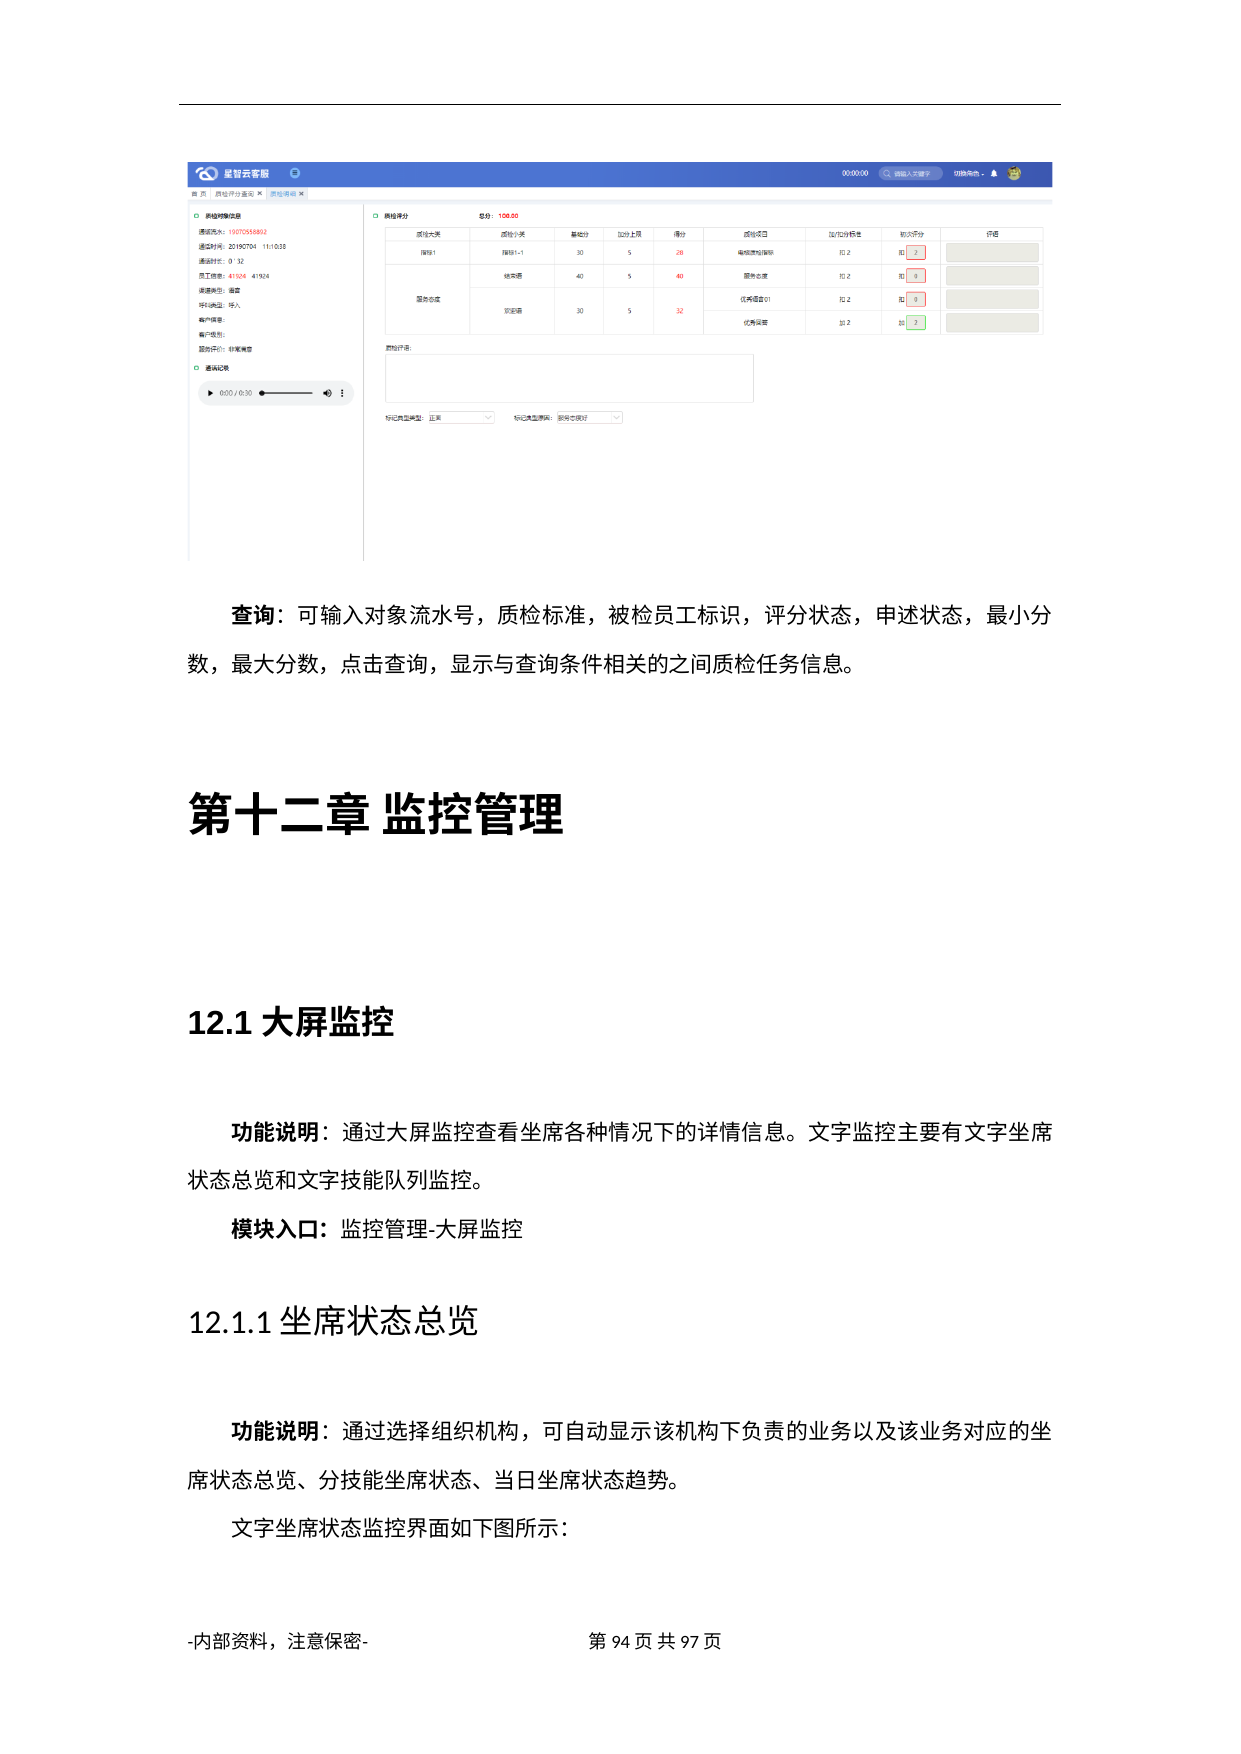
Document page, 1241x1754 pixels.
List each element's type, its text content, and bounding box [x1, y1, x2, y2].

text 查询：可输入对象流水号，质检标准，被检员工标识，评分状态，申述状态，最小分数，最大分数，点击查询，显示与查询条件相关的之间质检任务信息。 [187, 598, 1053, 679]
subtitle 监控管理 [187, 763, 1053, 860]
text 文字坐席状态监控界面如下图所示： [187, 1511, 1053, 1543]
picture [187, 162, 1053, 561]
text 模块入口：监控管理-大屏监控 [187, 1211, 1053, 1244]
text 功能说明：通过选择组织机构，可自动显示该机构下负责的业务以及该业务对应的坐席状态总览、分技能坐席状态、当日坐席状态趋势。 [187, 1413, 1053, 1495]
subtitle 12.1 大屏监控 [187, 987, 1053, 1052]
text 功能说明：通过大屏监控查看坐席各种情况下的详情信息。文字监控主要有文字坐席状态总览和文字技能队列监控。 [187, 1114, 1053, 1196]
subtitle 12.1.1 坐席状态总览 [187, 1287, 1053, 1352]
